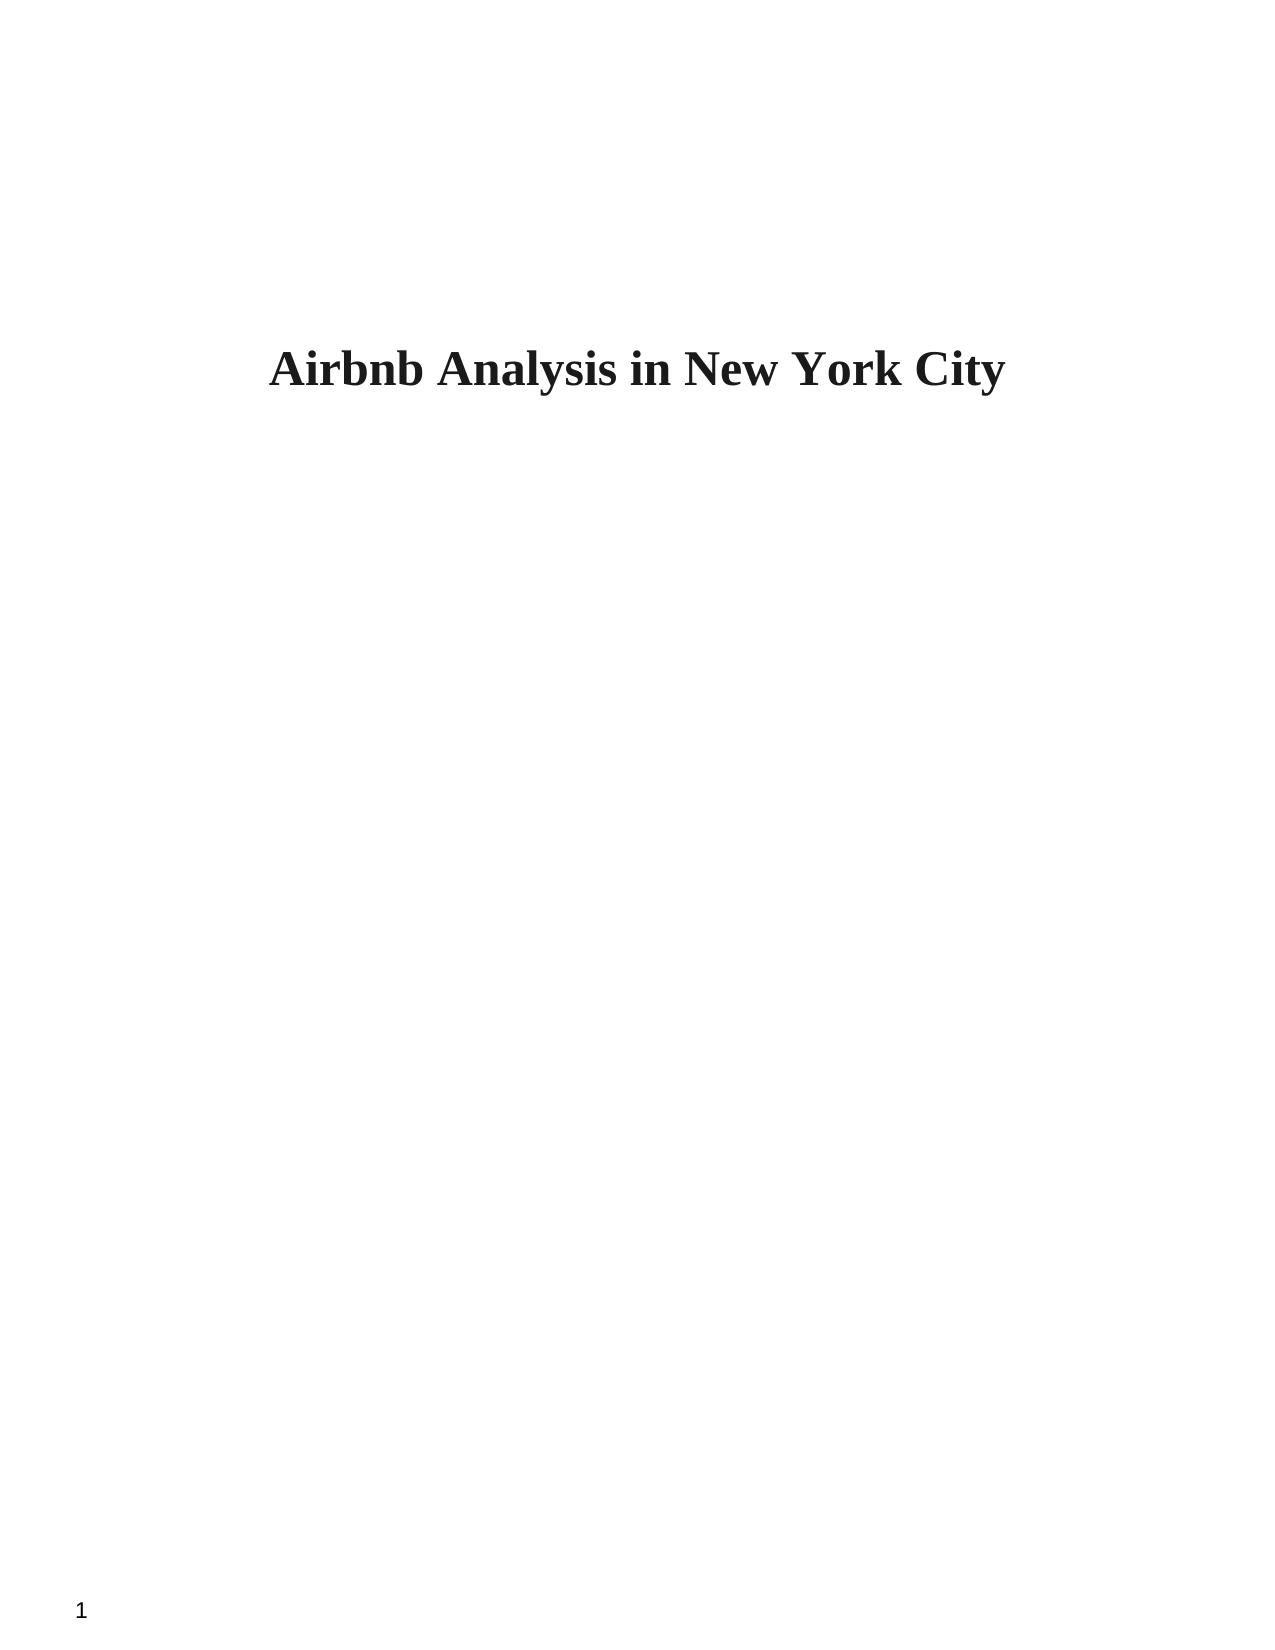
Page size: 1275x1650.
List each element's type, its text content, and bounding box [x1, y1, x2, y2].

text Airbnb Analysis in New York City [75, 338, 1200, 396]
